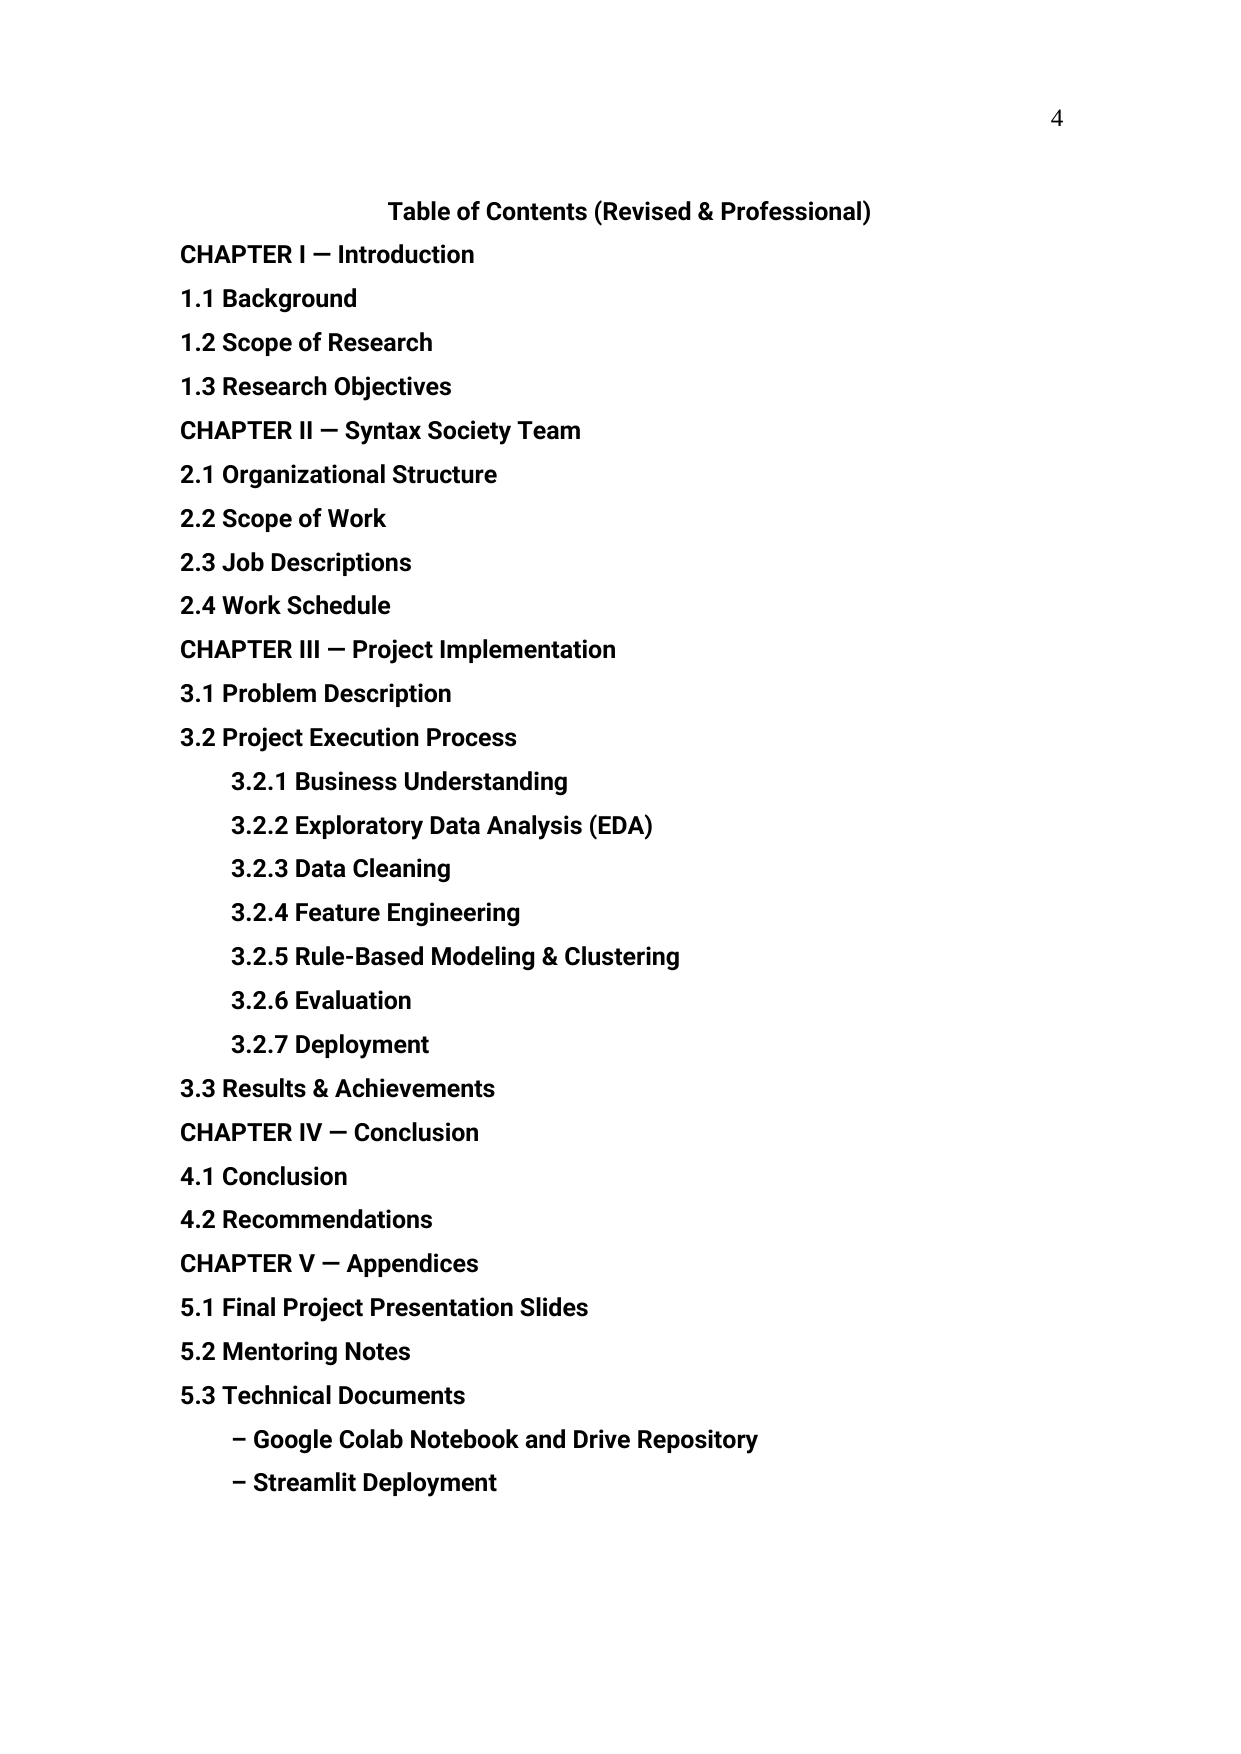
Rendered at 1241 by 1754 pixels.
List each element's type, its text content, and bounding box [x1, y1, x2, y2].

subtitle 2.1 Organizational Structure [180, 460, 1079, 489]
subtitle 3.2.4 Feature Engineering [180, 898, 1079, 928]
subtitle 3.2 Project Execution Process [180, 723, 1079, 752]
subtitle 3.2.7 Deployment [180, 1030, 1079, 1059]
subtitle CHAPTER I — Introduction [180, 241, 1079, 270]
subtitle 3.1 Problem Description [180, 679, 1079, 708]
subtitle 1.1 Background [180, 284, 1079, 314]
subtitle CHAPTER III — Project Implementation [180, 635, 1079, 665]
subtitle 1.3 Research Objectives [180, 372, 1079, 402]
subtitle 3.2.6 Evaluation [180, 986, 1079, 1016]
subtitle Table of Contents (Revised & Professional) [180, 197, 1079, 226]
subtitle CHAPTER II — Syntax Society Team [180, 416, 1079, 445]
subtitle CHAPTER V — Appendices [180, 1249, 1079, 1279]
subtitle 4.2 Recommendations [180, 1206, 1079, 1235]
subtitle 5.1 Final Project Presentation Slides [180, 1293, 1079, 1322]
subtitle – Streamlit Deployment [180, 1469, 1079, 1498]
subtitle 5.3 Technical Documents [180, 1381, 1079, 1410]
subtitle 3.2.1 Business Understanding [180, 767, 1079, 796]
subtitle 2.3 Job Descriptions [180, 548, 1079, 577]
subtitle 5.2 Mentoring Notes [180, 1337, 1079, 1366]
subtitle 3.2.5 Rule-Based Modeling & Clustering [180, 942, 1079, 972]
subtitle – Google Colab Notebook and Drive Repository [180, 1425, 1079, 1454]
subtitle 3.3 Results & Achievements [180, 1074, 1079, 1103]
subtitle 4.1 Conclusion [180, 1162, 1079, 1191]
subtitle 3.2.3 Data Cleaning [180, 855, 1079, 884]
subtitle 1.2 Scope of Research [180, 328, 1079, 358]
subtitle CHAPTER IV — Conclusion [180, 1118, 1079, 1147]
subtitle 2.2 Scope of Work [180, 504, 1079, 533]
subtitle 2.4 Work Schedule [180, 592, 1079, 621]
subtitle 3.2.2 Exploratory Data Analysis (EDA) [180, 811, 1079, 840]
